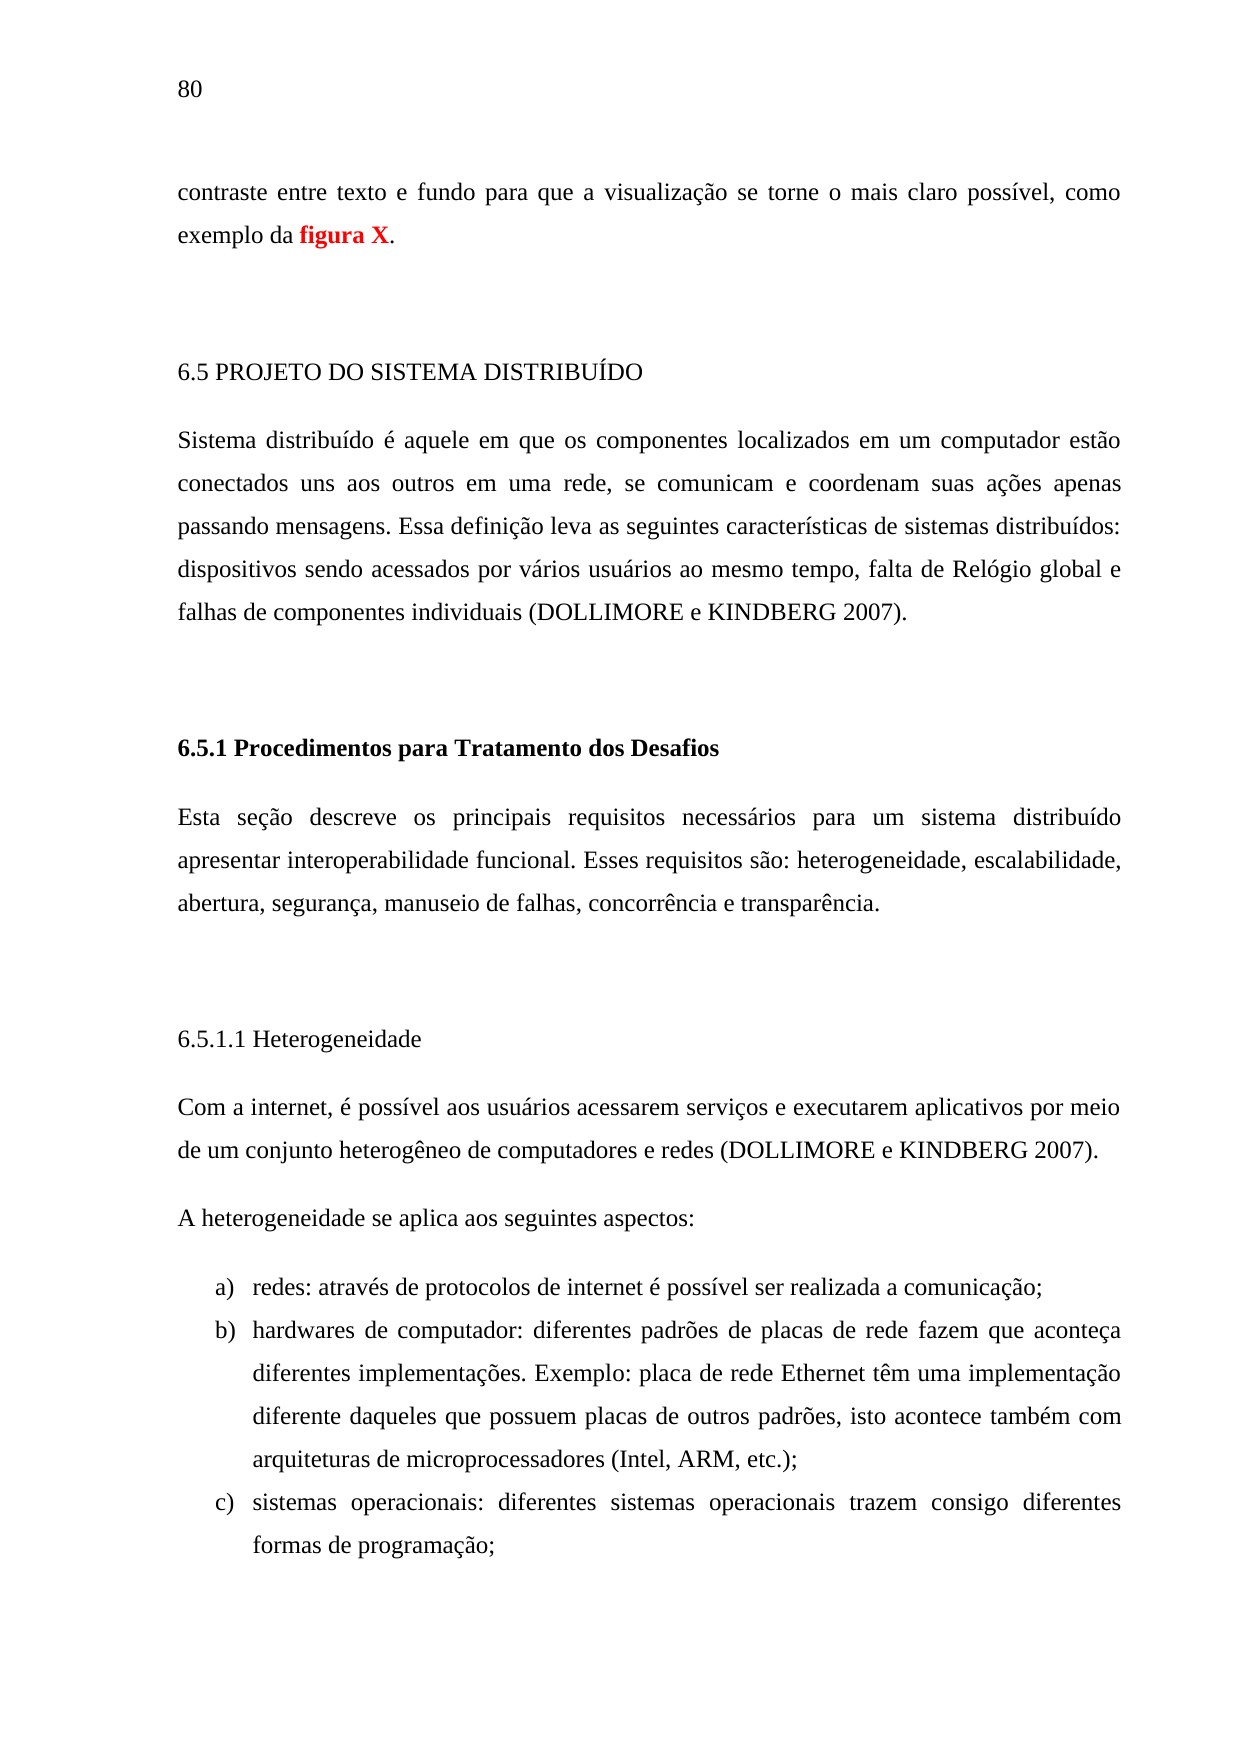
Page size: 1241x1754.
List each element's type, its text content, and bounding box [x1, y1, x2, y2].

text A heterogeneidade se aplica aos seguintes aspectos: [177, 1203, 1122, 1232]
list redes: através de protocolos de internet é possível ser realizada a comunicação; [215, 1272, 1122, 1300]
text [177, 177, 1122, 249]
list sistemas operacionais: diferentes sistemas operacionais trazem consigo diferentes formas de programação; [215, 1487, 1122, 1559]
text Esta seção descreve os principais requisitos necessários para um sistema distribuído apresentar interoperabilidade funcional. Esses requisitos são: heterogeneidade, escalabilidade, abertura, segurança, manuseio de falhas, concorrência e transparência. [177, 802, 1122, 917]
text Com a internet, é possível aos usuários acessarem serviços e executarem aplicativos por meio de um conjunto heterogêneo de computadores e redes (DOLLIMORE e KINDBERG 2007). [177, 1092, 1122, 1164]
subtitle 6.5 PROJETO DO SISTEMA DISTRIBUÍDO [177, 357, 1122, 385]
text Sistema distribuído é aquele em que os componentes localizados em um computador estão conectados uns aos outros em uma rede, se comunicam e coordenam suas ações apenas passando mensagens. Essa definição leva as seguintes características de sistemas distribuídos: dispositivos sendo acessados por vários usuários ao mesmo tempo, falta de Relógio global e falhas de componentes individuais (DOLLIMORE e KINDBERG 2007). [177, 425, 1122, 626]
list hardwares de computador: diferentes padrões de placas de rede fazem que aconteça diferentes implementações. Exemplo: placa de rede Ethernet têm uma implementação diferente daqueles que possuem placas de outros padrões, isto acontece também com arquiteturas de microprocessadores (Intel, ARM, etc.); [215, 1315, 1122, 1473]
subtitle 6.5.1 Procedimentos para Tratamento dos Desafios [177, 733, 1122, 762]
text 6.5.1.1 Heterogeneidade [177, 1024, 1122, 1053]
